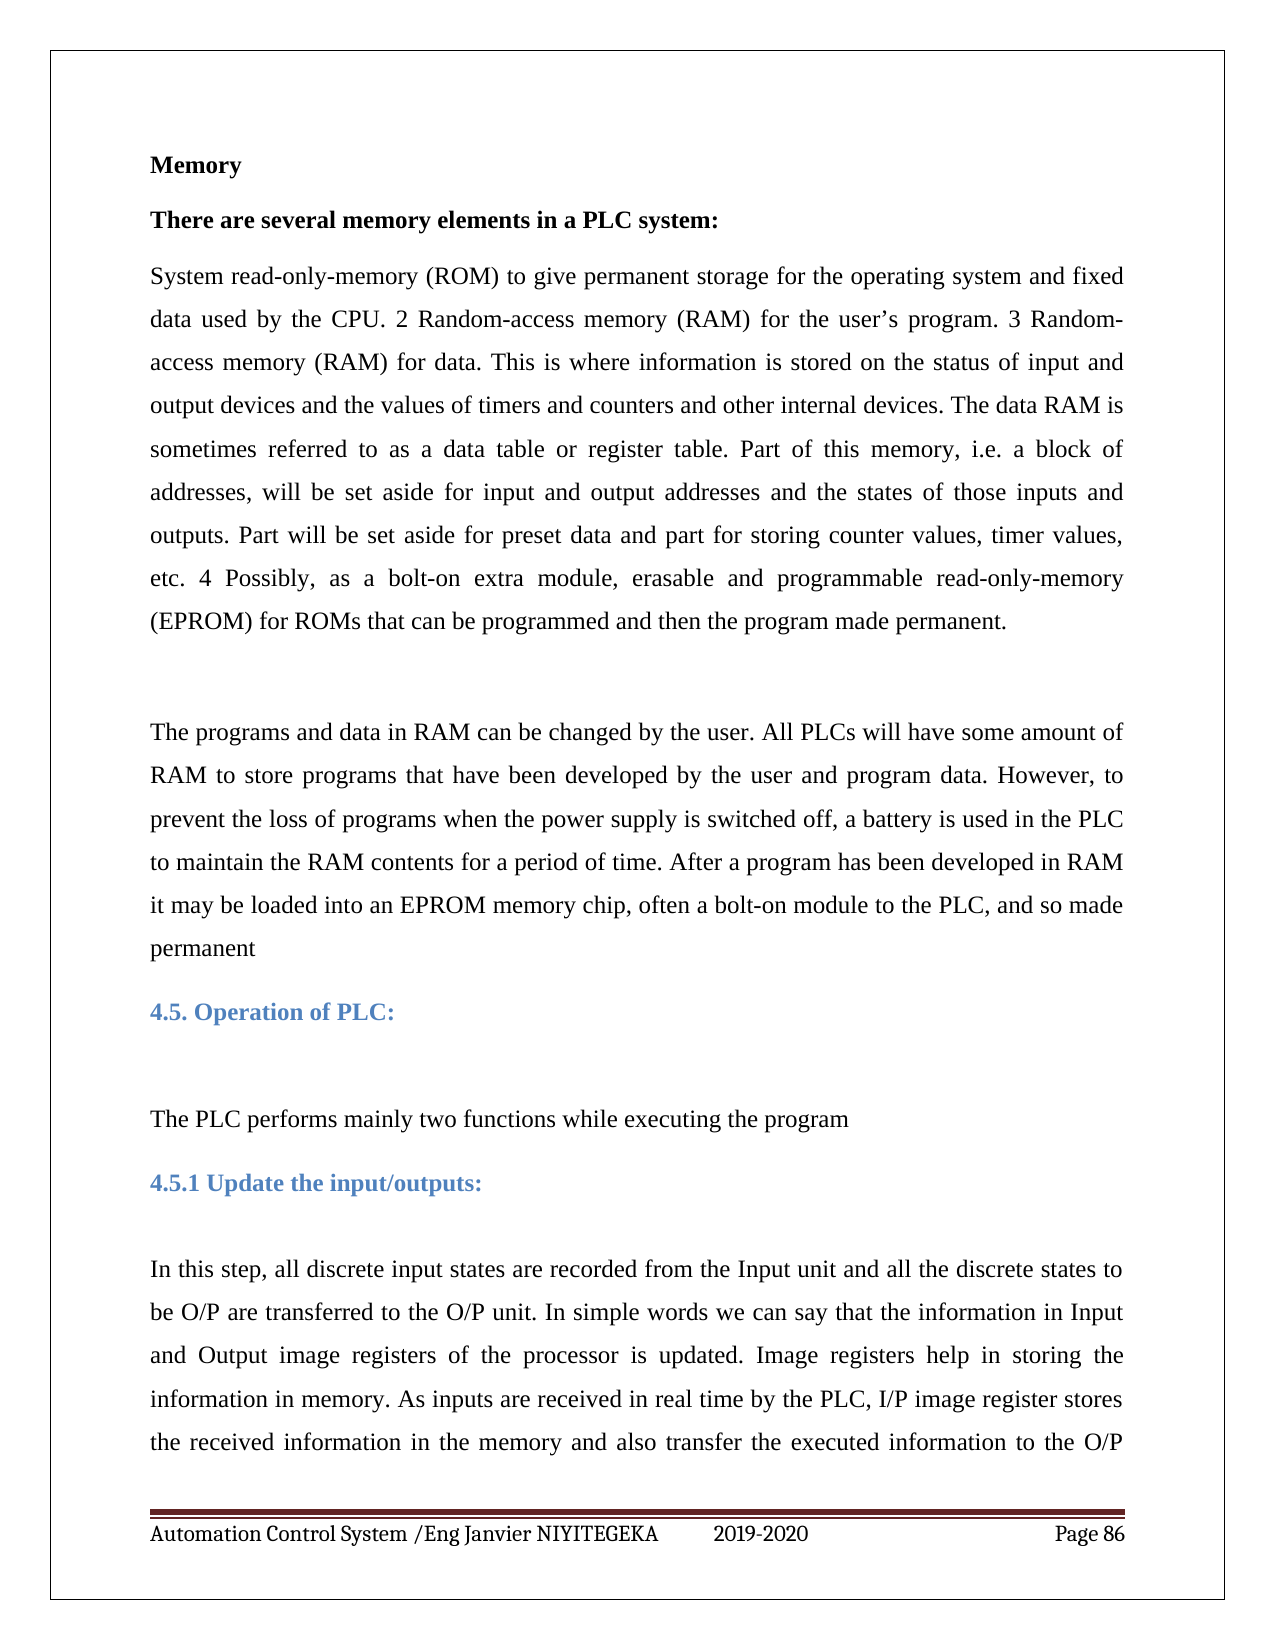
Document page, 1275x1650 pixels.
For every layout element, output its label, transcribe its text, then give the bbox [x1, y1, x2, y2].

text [150, 1254, 1125, 1456]
text There are several memory elements in a PLC system: [150, 206, 1125, 234]
text System read-only-memory (ROM) to give permanent storage for the operating system and fixed data used by the CPU. 2 Random-access memory (RAM) for the user’s program. 3 Random-access memory (RAM) for data. This is where information is stored on the status of input and output devices and the values of timers and counters and other internal devices. The data RAM is sometimes referred to as a data table or register table. Part of this memory, i.e. a block of addresses, will be set aside for input and output addresses and the states of those inputs and outputs. Part will be set aside for preset data and part for storing counter values, timer values, etc. 4 Possibly, as a bolt-on extra module, erasable and programmable read-only-memory (EPROM) for ROMs that can be programmed and then the program made permanent. [150, 261, 1125, 635]
text Memory [150, 150, 1125, 179]
subtitle 4.5. Operation of PLC: [150, 997, 1125, 1026]
text The programs and data in RAM can be changed by the user. All PLCs will have some amount of RAM to store programs that have been developed by the user and program data. However, to prevent the loss of programs when the power supply is switched off, a battery is used in the PLC to maintain the RAM contents for a period of time. After a program has been developed in RAM it may be loaded into an EPROM memory chip, often a bolt-on module to the PLC, and so made permanent [150, 717, 1125, 962]
text The PLC performs mainly two functions while executing the program [150, 1104, 1125, 1133]
subtitle 4.5.1 Update the input/outputs: [150, 1168, 1125, 1197]
